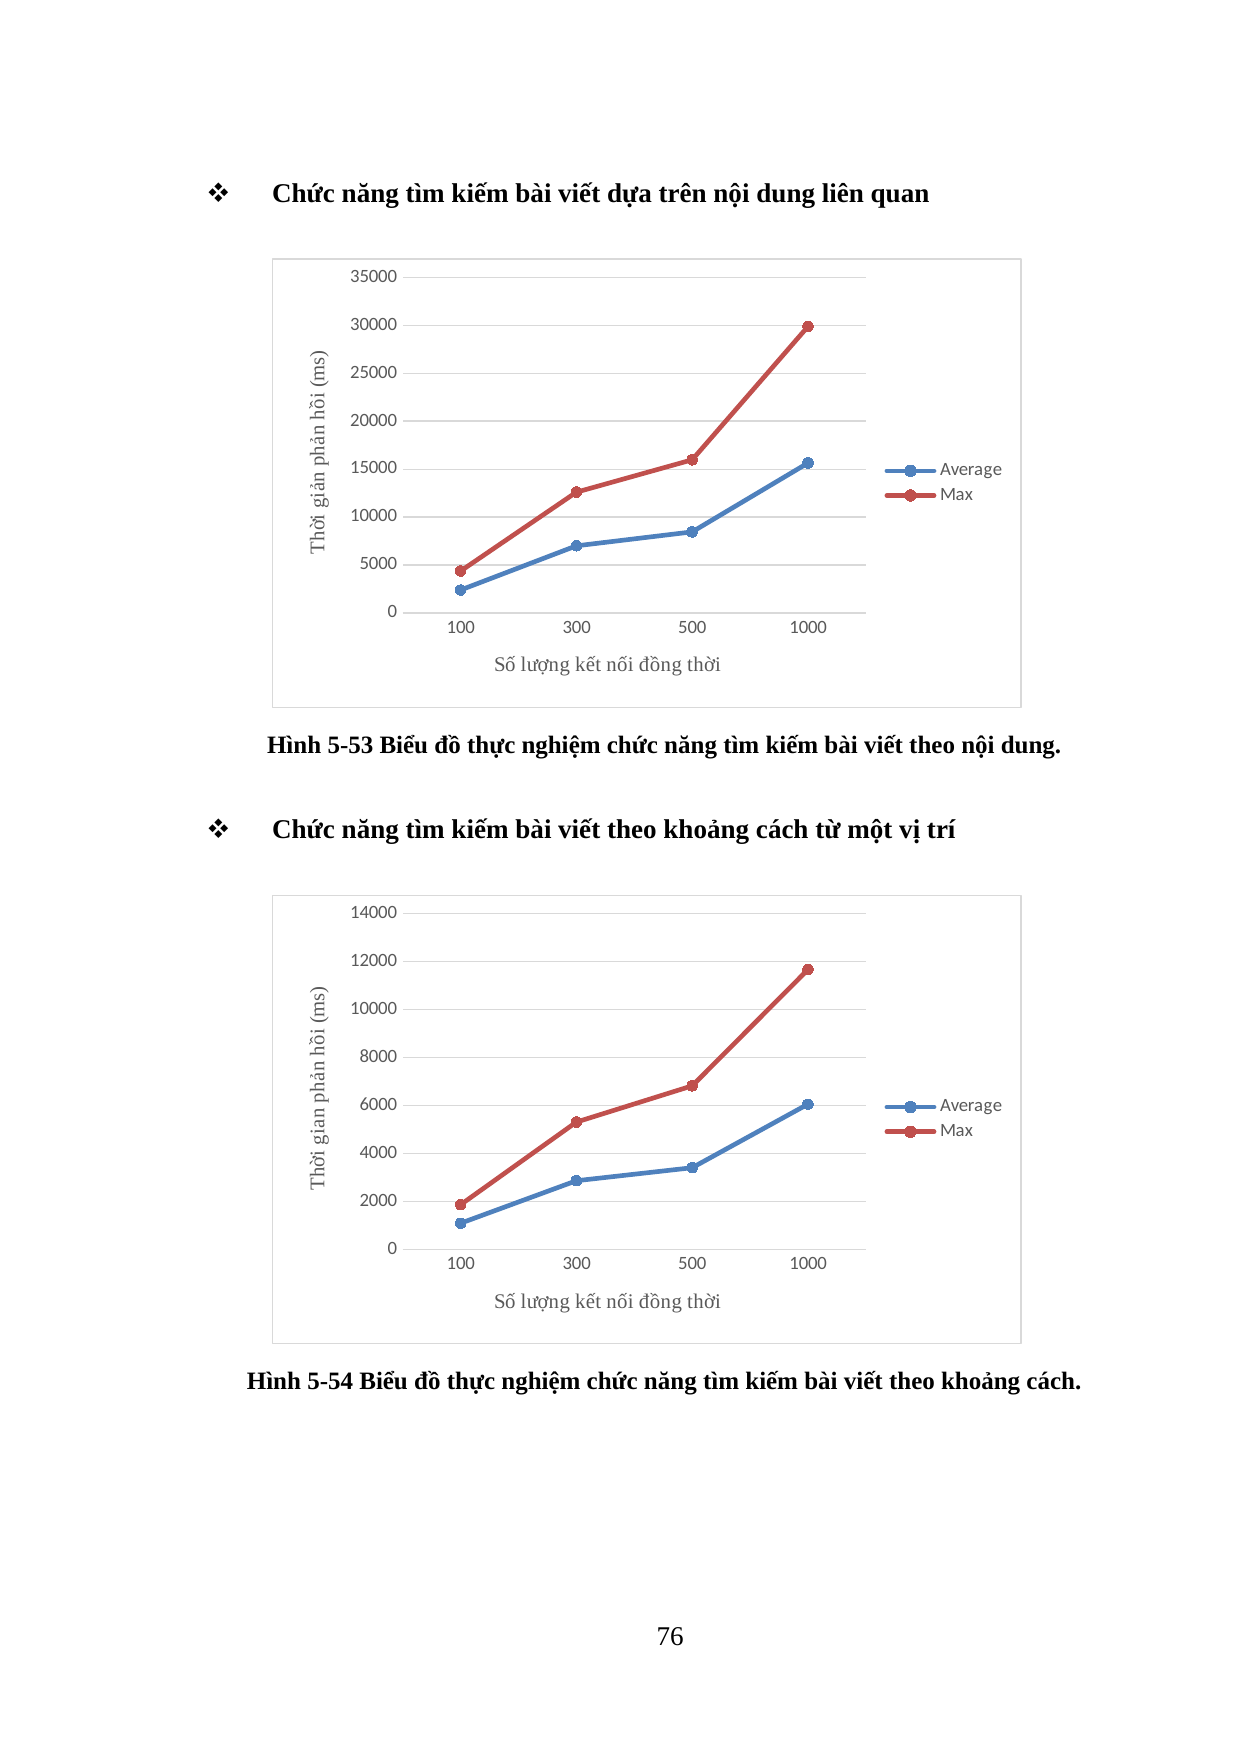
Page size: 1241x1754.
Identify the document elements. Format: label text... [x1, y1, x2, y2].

text Chức năng tìm kiếm bài viết theo khoảng cách từ một vị trí [206, 813, 1122, 845]
text Hình 5-4 Biểu đồ thực nghiệm chức năng tìm kiếm bài viết theo nội dung. [206, 730, 1122, 759]
text Chức năng tìm kiếm bài viết dựa trên nội dung liên quan [206, 177, 1122, 208]
text Hình 5-5 Biểu đồ thực nghiệm chức năng tìm kiếm bài viết theo khoảng cách. [206, 1366, 1122, 1395]
